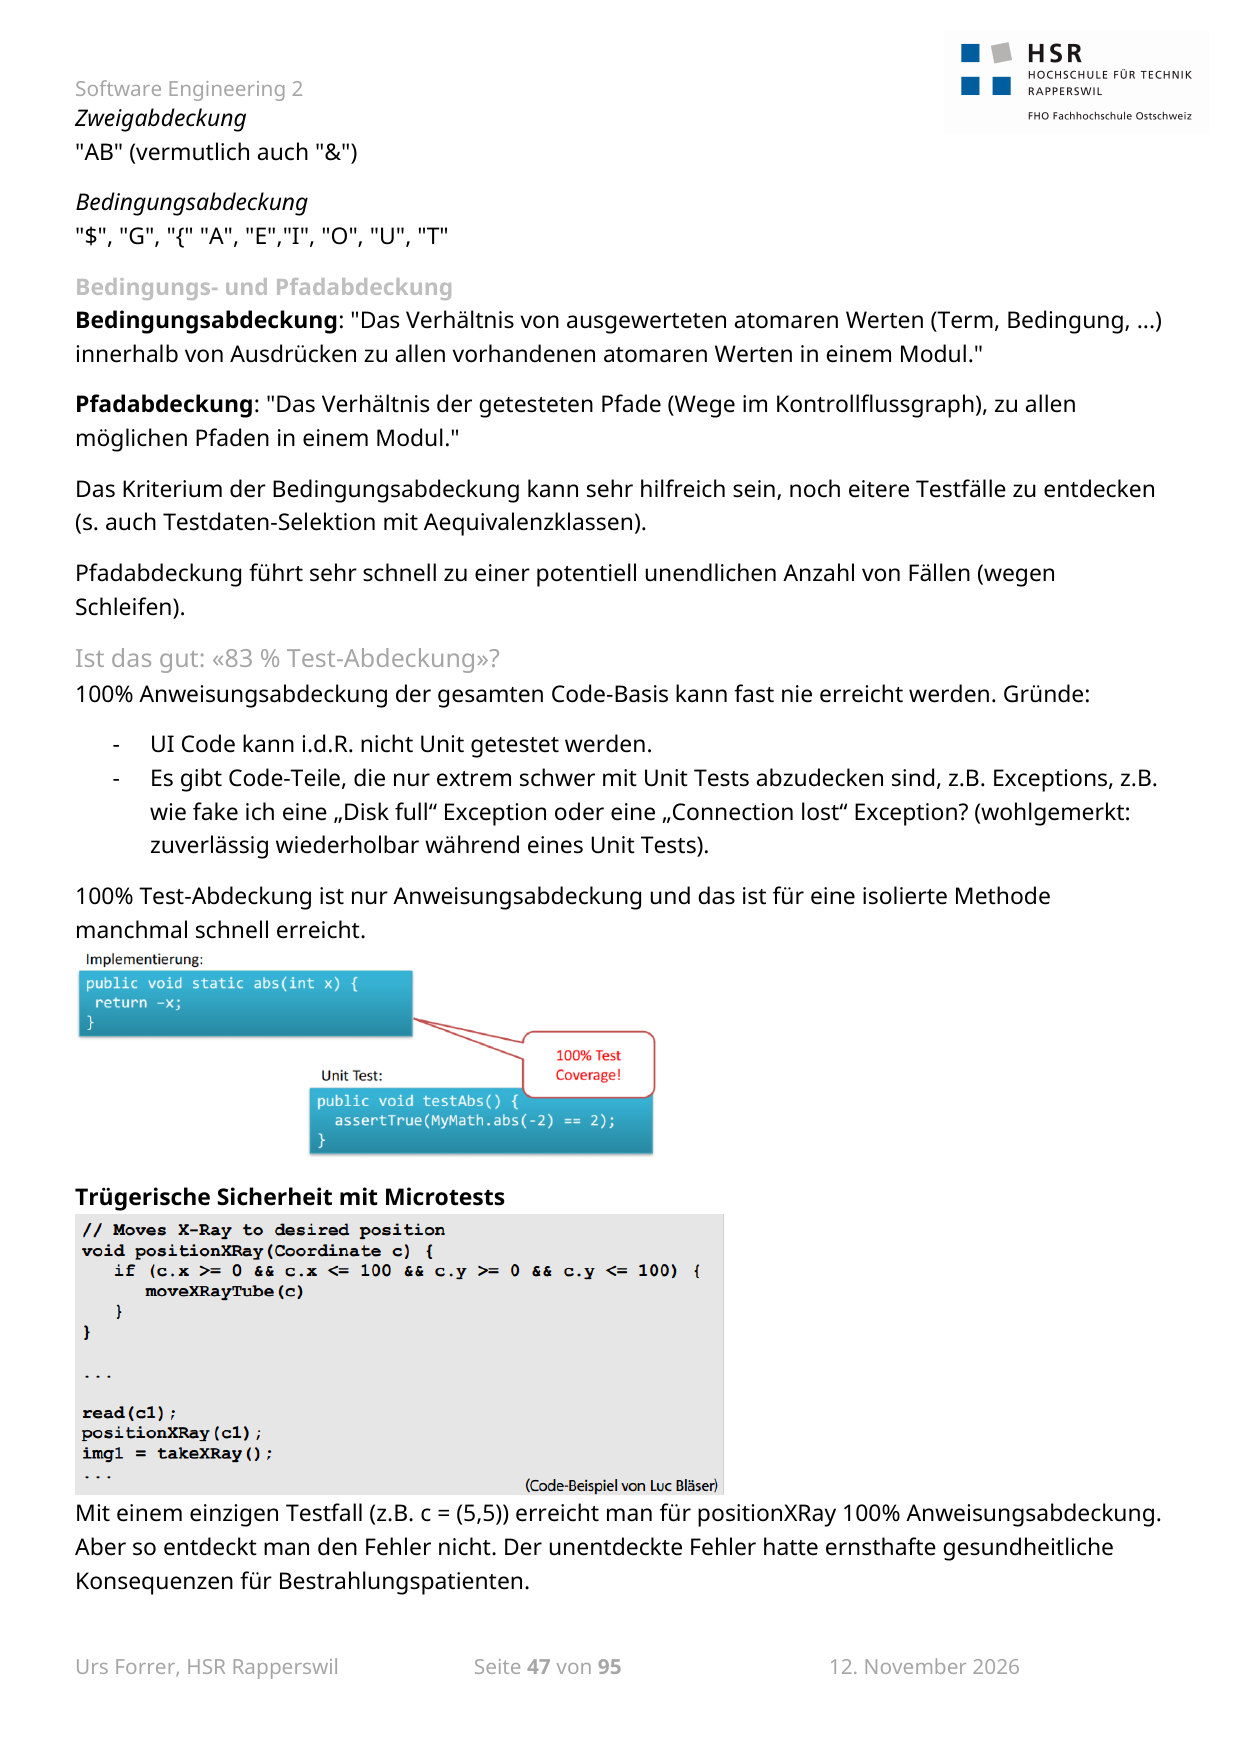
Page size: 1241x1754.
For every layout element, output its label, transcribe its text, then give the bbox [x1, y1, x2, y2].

text Pfadabdeckung führt sehr schnell zu einer potentiell unendlichen Anzahl von Fällen (wegen Schleifen). [75, 557, 1165, 622]
text Bedingungsabdeckung: "Das Verhältnis von ausgewerteten atomaren Werten (Term, Bedingung, ...) innerhalb von Ausdrücken zu allen vorhandenen atomaren Werten in einem Modul." [75, 304, 1165, 369]
text Bedingungsabdeckung "$", "G", "{" "A", "E","I", "O", "U", "T" [75, 186, 1165, 251]
text Pfadabdeckung: "Das Verhältnis der getesteten Pfade (Wege im Kontrollflussgraph), zu allen möglichen Pfaden in einem Modul." [75, 388, 1165, 453]
picture [75, 1214, 724, 1495]
subtitle Ist das gut: «83 % Test-Abdeckung»? [75, 641, 1165, 675]
list UI Code kann i.d.R. nicht Unit getestet werden. [112, 728, 1165, 759]
subtitle Bedingungs- und Pfadabdeckung [75, 271, 1165, 302]
text Zweigabdeckung "AB" (vermutlich auch "&") [75, 102, 1165, 167]
text Das Kriterium der Bedingungsabdeckung kann sehr hilfreich sein, noch eitere Testfälle zu entdecken (s. auch Testdaten-Selektion mit Aequivalenzklassen). [75, 473, 1165, 538]
text 100% Anweisungsabdeckung der gesamten Code-Basis kann fast nie erreicht werden. Gründe: [75, 678, 1165, 709]
picture [943, 29, 1210, 134]
list Es gibt Code-Teile, die nur extrem schwer mit Unit Tests abzudecken sind, z.B. Exceptions, z.B. wie fake ich eine „Disk full“ Exception oder eine „Connection lost“ Exception? (wohlgemerkt: zuverlässig wiederholbar während eines Unit Tests). [112, 762, 1165, 861]
picture [75, 947, 666, 1162]
